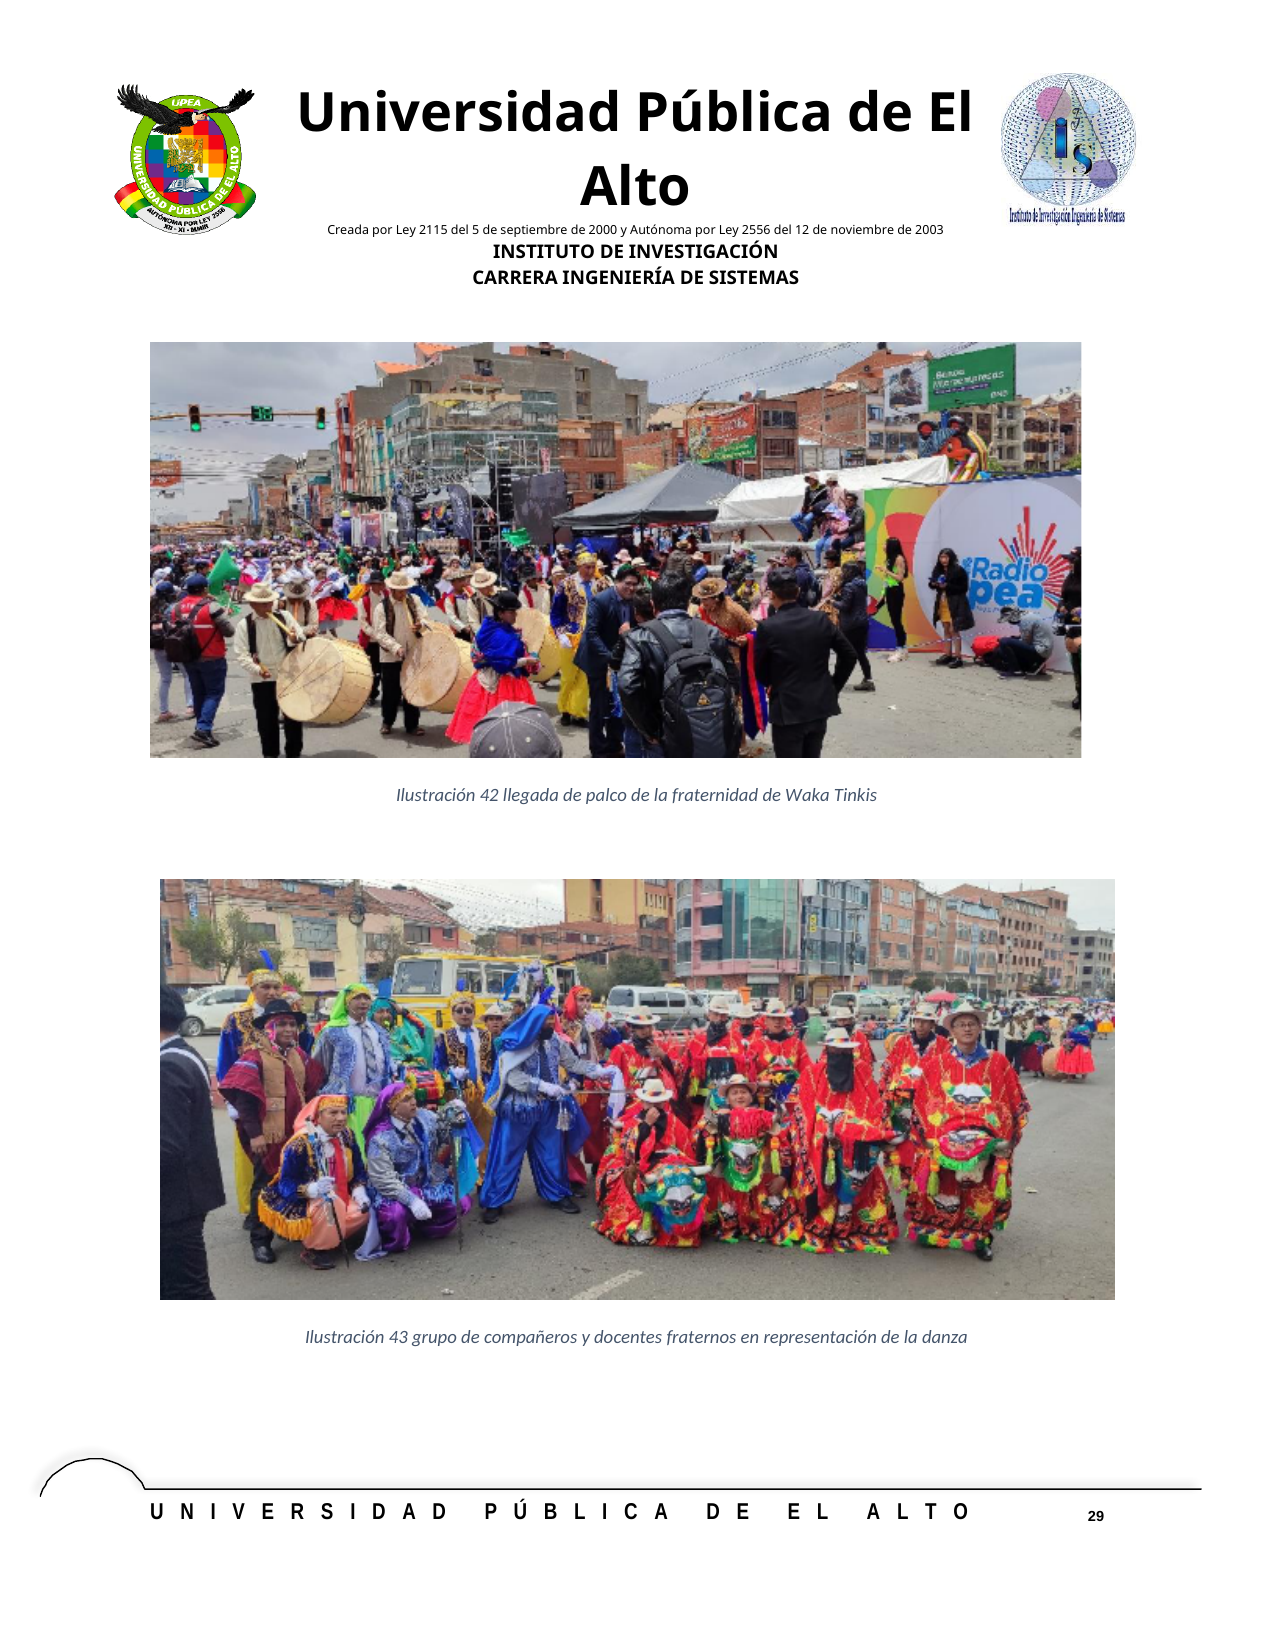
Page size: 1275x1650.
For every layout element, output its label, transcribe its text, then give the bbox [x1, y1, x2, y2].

text Ilustración 42 llegada de palco de la fraternidad de Waka Tinkis [150, 783, 1125, 806]
picture [103, 73, 269, 240]
picture [1001, 73, 1163, 227]
text Ilustración 43 grupo de compañeros y docentes fraternos en representación de la danza [150, 1325, 1125, 1348]
picture [160, 879, 1115, 1300]
picture [150, 342, 1082, 758]
